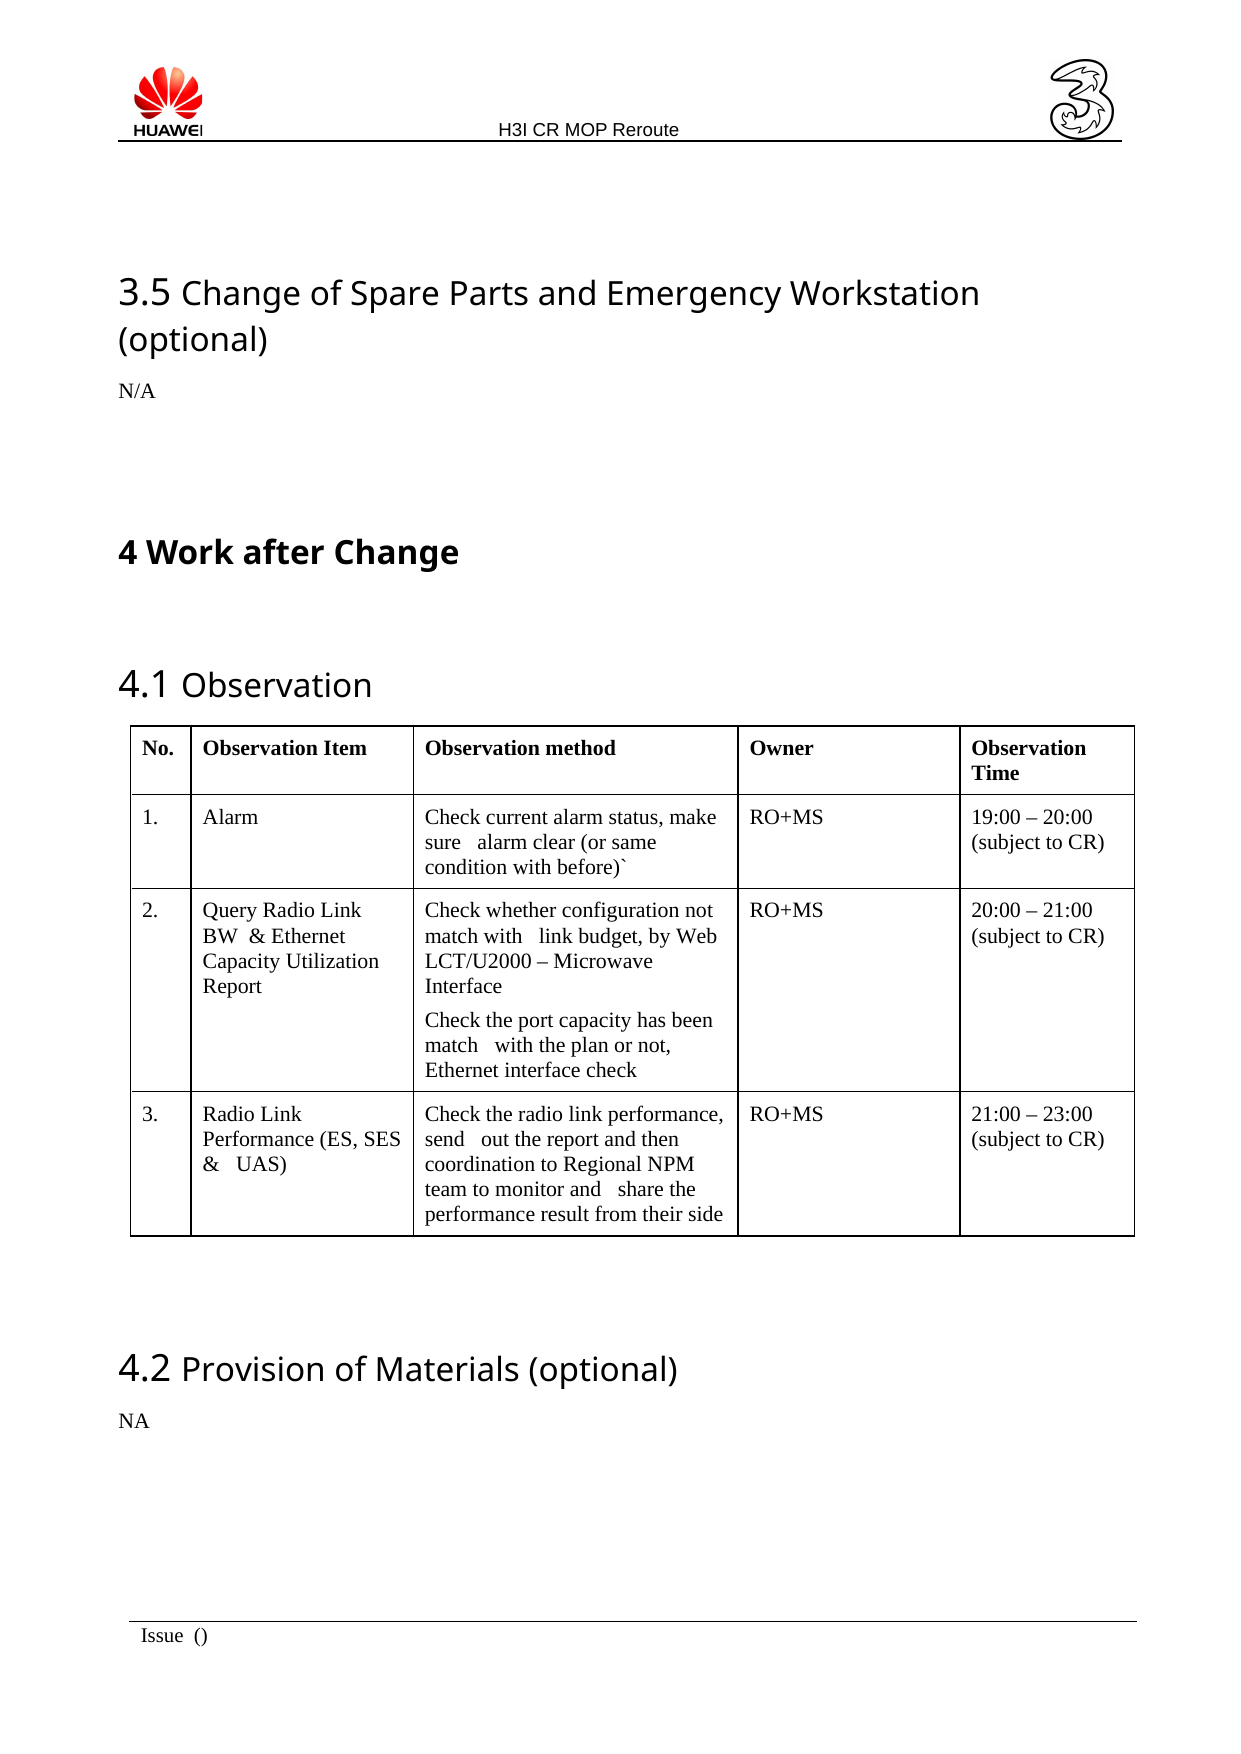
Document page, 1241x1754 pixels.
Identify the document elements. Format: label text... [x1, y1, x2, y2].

table_cell 20:00 – 21:00 (subject to CR) [961, 889, 1134, 1091]
table_cell Check whether configuration not match with link budget, by Web LCT/U2000 – Microwave Interface Check the port capacity has been match with the plan or not, Ethernet interface check [414, 889, 737, 1091]
table_cell Alarm [192, 795, 413, 888]
subtitle Work after Change [118, 529, 1122, 574]
table_cell Query Radio Link BW & Ethernet Capacity Utilization Report [192, 889, 413, 1091]
text N/A [118, 378, 1122, 403]
table_cell Check the radio link performance, send out the report and then coordination to Regional NPM team to monitor and share the performance result from their side [414, 1092, 737, 1235]
subtitle Change of Spare Parts and Emergency Workstation (optional) [118, 265, 1122, 361]
table_header Owner [739, 727, 959, 794]
table_header Observation Item [192, 727, 413, 794]
table_cell RO+MS [739, 1092, 959, 1235]
table_cell 3. [131, 1092, 190, 1235]
table_cell Check current alarm status, make sure alarm clear (or same condition with before)` [414, 795, 737, 888]
table_cell 19:00 – 20:00 (subject to CR) [961, 795, 1134, 888]
table_cell RO+MS [739, 889, 959, 1091]
subtitle Provision of Materials (optional) [118, 1341, 1122, 1392]
picture [1047, 59, 1117, 140]
table_cell 21:00 – 23:00 (subject to CR) [961, 1092, 1134, 1235]
table_cell Radio Link Performance (ES, SES & UAS) [192, 1092, 413, 1235]
table_cell 1. [131, 795, 190, 888]
table_header Observation Time [961, 727, 1134, 794]
text NA [118, 1408, 1122, 1434]
table_cell RO+MS [739, 795, 959, 888]
table_header No. [131, 727, 190, 794]
table_cell 2. [131, 889, 190, 1091]
subtitle Observation [118, 657, 1122, 708]
picture [134, 67, 203, 136]
table_header Observation method [414, 727, 737, 794]
